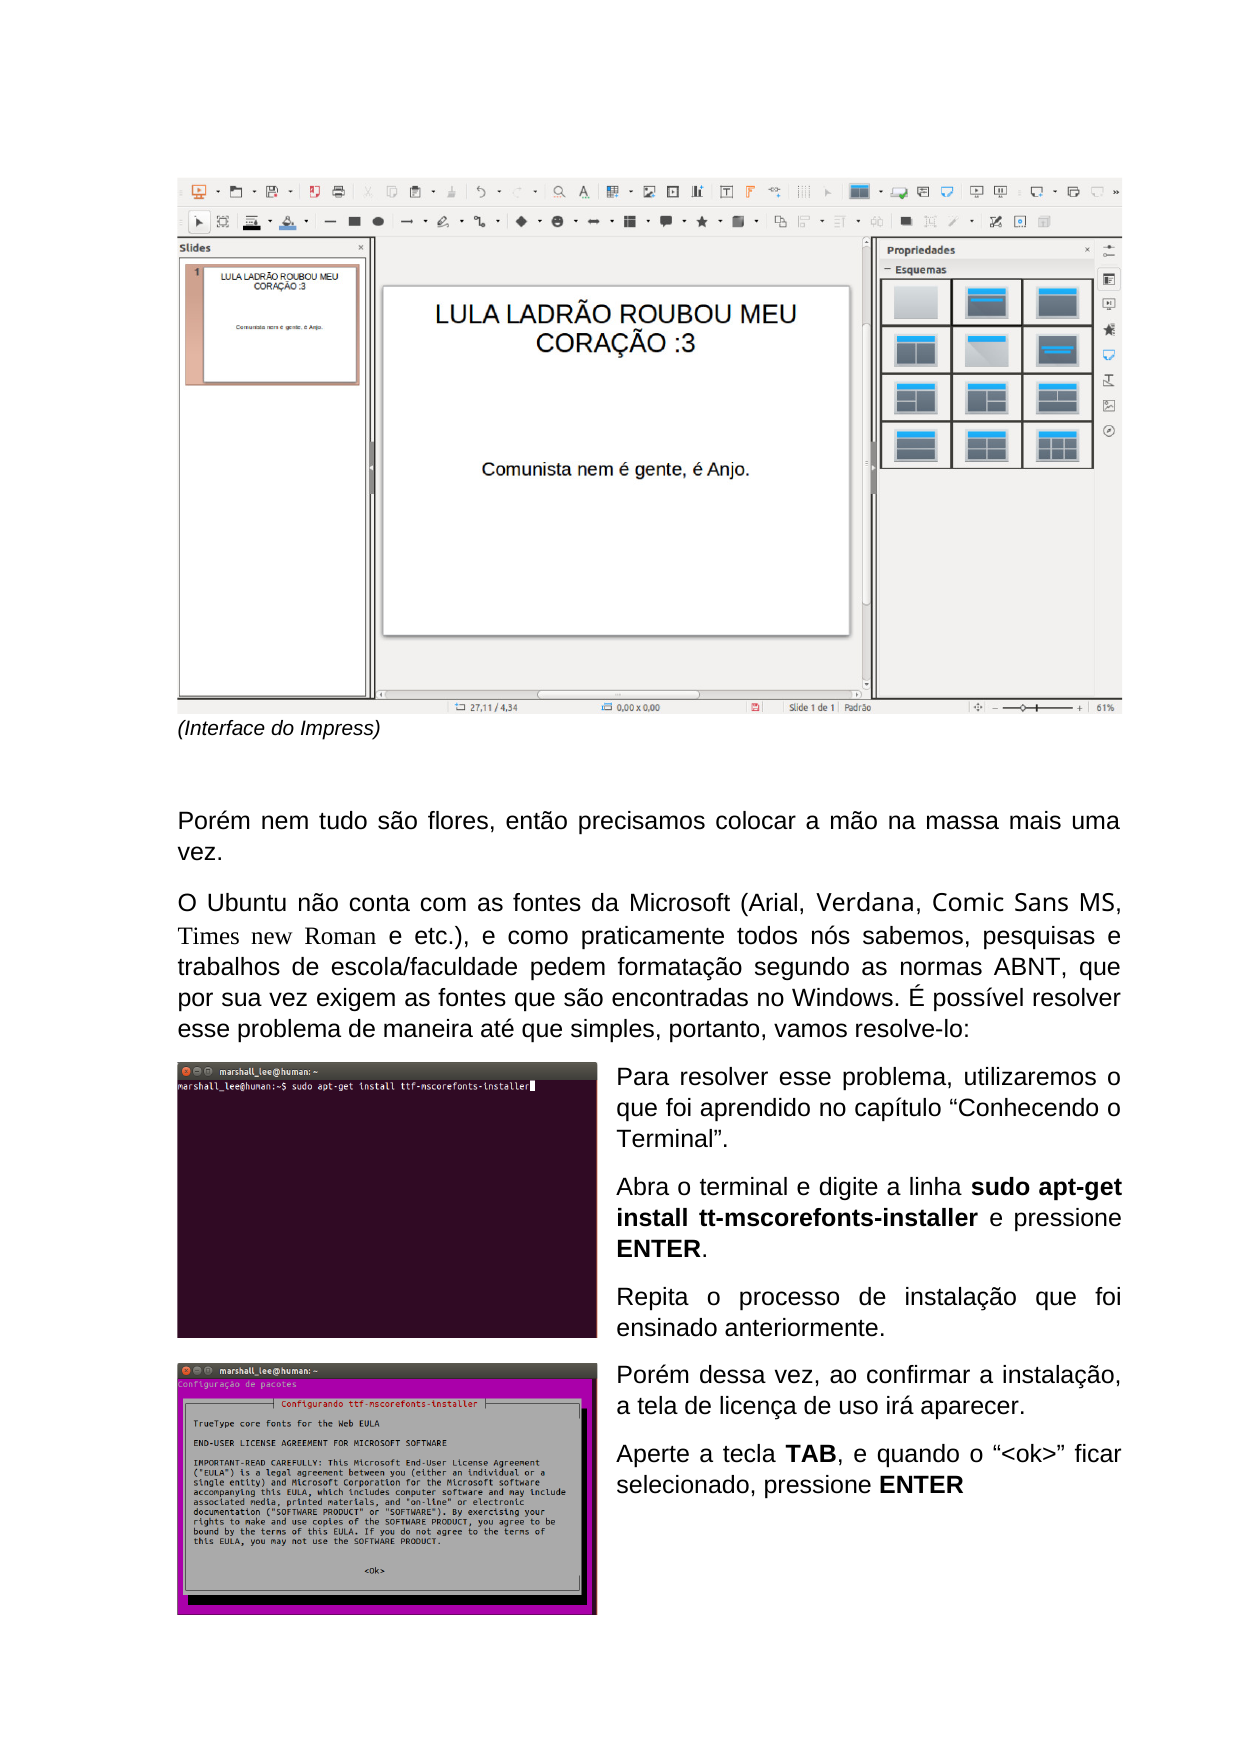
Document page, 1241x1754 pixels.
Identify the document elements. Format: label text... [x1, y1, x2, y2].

text O Ubuntu não conta com as fontes da Microsoft (Arial, Verdana, Comic Sans MS, Times new Roman e etc.), e como praticamente todos nós sabemos, pesquisas e trabalhos de escola/faculdade pedem formatação segundo as normas ABNT, que por sua vez exigem as fontes que são encontradas no Windows. É possível resolver esse problema de maneira até que simples, portanto, vamos resolve-lo: [177, 885, 1122, 1043]
text Aperte a tecla TAB, e quando o “<ok>” ficar selecionado, pressione ENTER [598, 1439, 1122, 1499]
text Porém dessa vez, ao confirmar a instalação, a tela de licença de uso irá aparecer. [177, 1360, 1122, 1420]
text Repita o processo de instalação que foi ensinado anteriormente. [177, 1282, 1122, 1341]
text Abra o terminal e digite a linha sudo apt-get install tt-mscorefonts-installer e pressione ENTER. [598, 1172, 1122, 1263]
picture [177, 1062, 598, 1338]
picture [177, 1363, 598, 1615]
text (Interface do Impress) [177, 714, 1122, 740]
text Para resolver esse problema, utilizaremos o que foi aprendido no capítulo “Conhecendo o Terminal”. [598, 1062, 1122, 1153]
text Porém nem tudo são flores, então precisamos colocar a mão na massa mais uma vez. [177, 806, 1122, 866]
picture [177, 177, 1123, 714]
